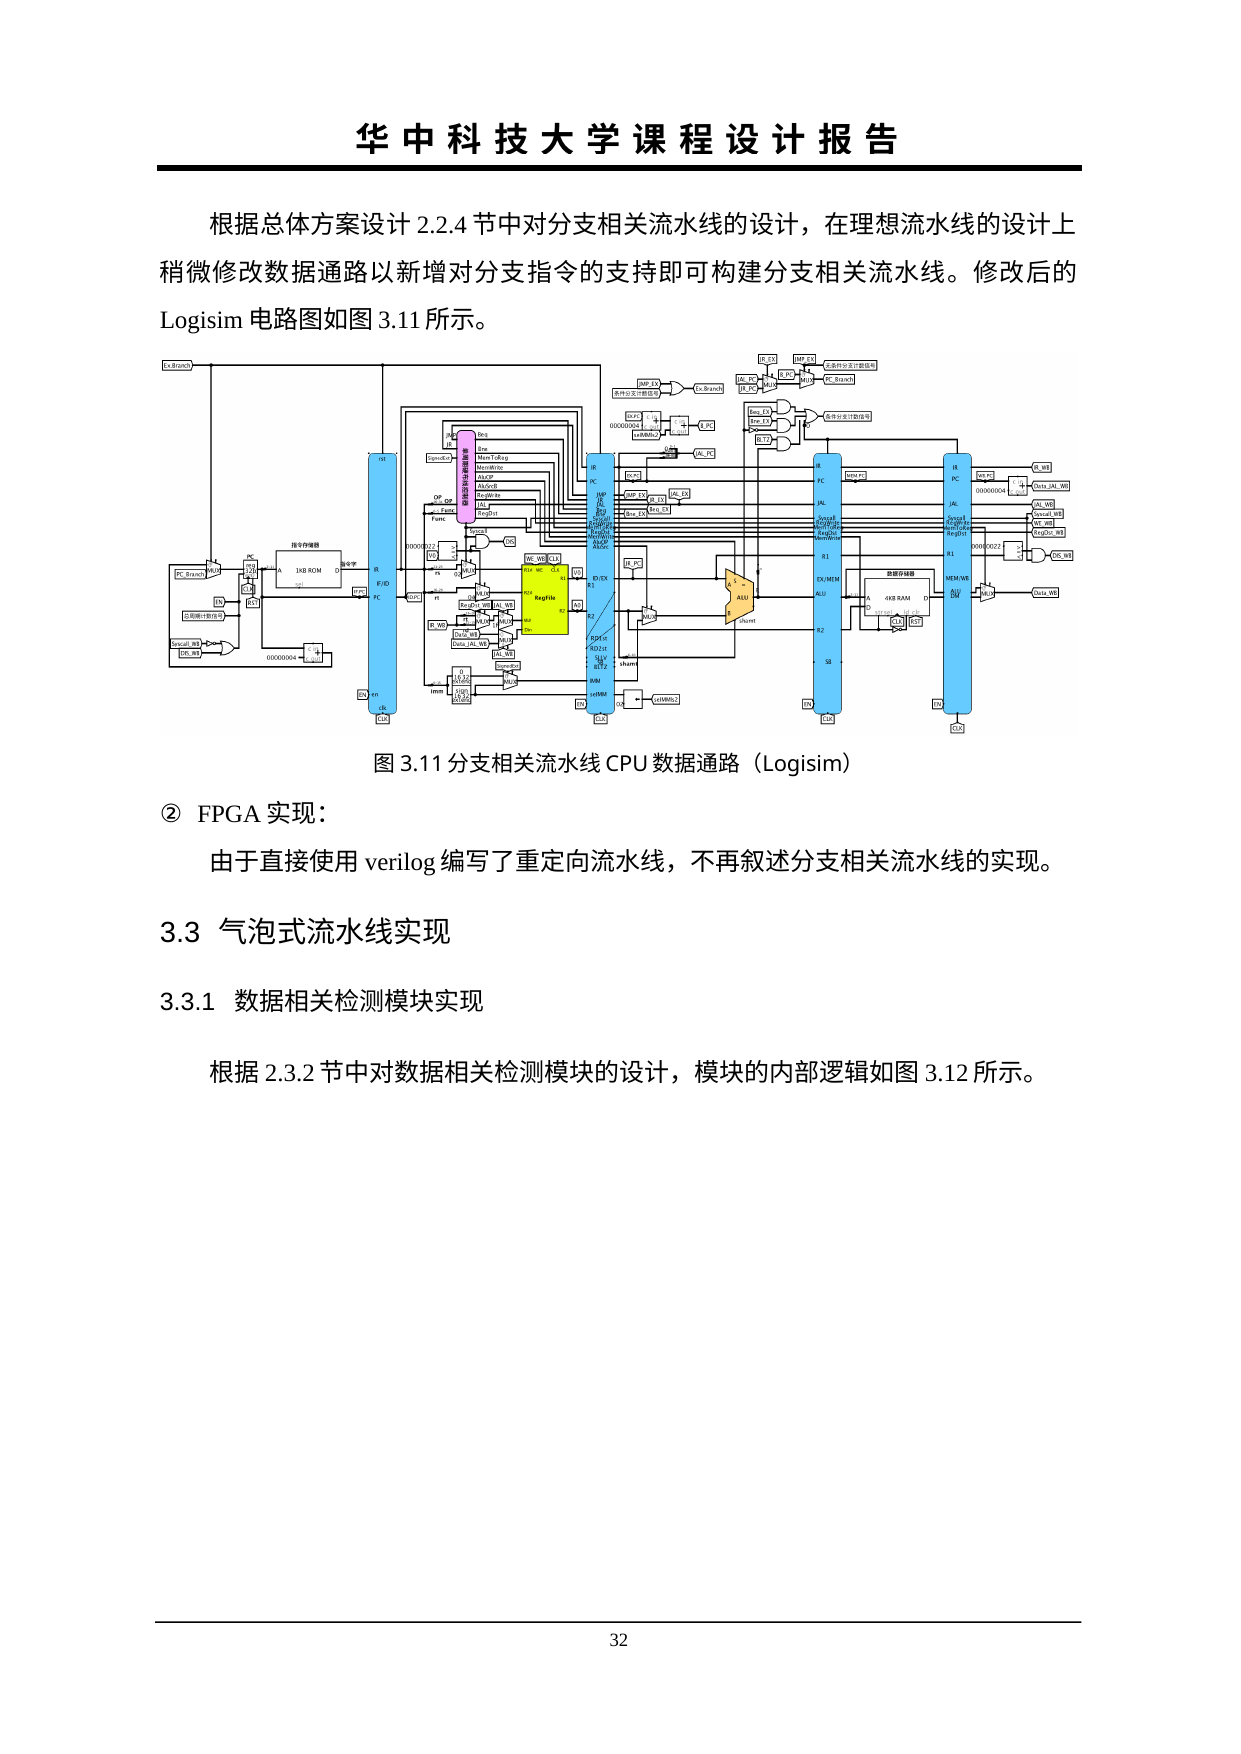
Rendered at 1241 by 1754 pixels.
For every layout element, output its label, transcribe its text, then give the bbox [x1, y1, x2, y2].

text 根据2.3.2节中对数据相关检测模块的设计，模块的内部逻辑如图3.12所示。 [159, 1047, 1075, 1095]
picture [159, 351, 1078, 737]
text 图 3.11分支相关流水线CPU数据通路（Logisim） [159, 746, 1078, 778]
subtitle 气泡式流水线实现 [159, 908, 1053, 950]
subtitle 数据相关检测模块实现 [159, 975, 1078, 1023]
list FPGA实现： [159, 787, 1078, 835]
text 由于直接使用verilog编写了重定向流水线，不再叙述分支相关流水线的实现。 [159, 835, 1078, 883]
text 根据总体方案设计2.2.4节中对分支相关流水线的设计，在理想流水线的设计上稍微修改数据通路以新增对分支指令的支持即可构建分支相关流水线。修改后的Logisim电路图如图3.11所示。 [159, 198, 1078, 342]
